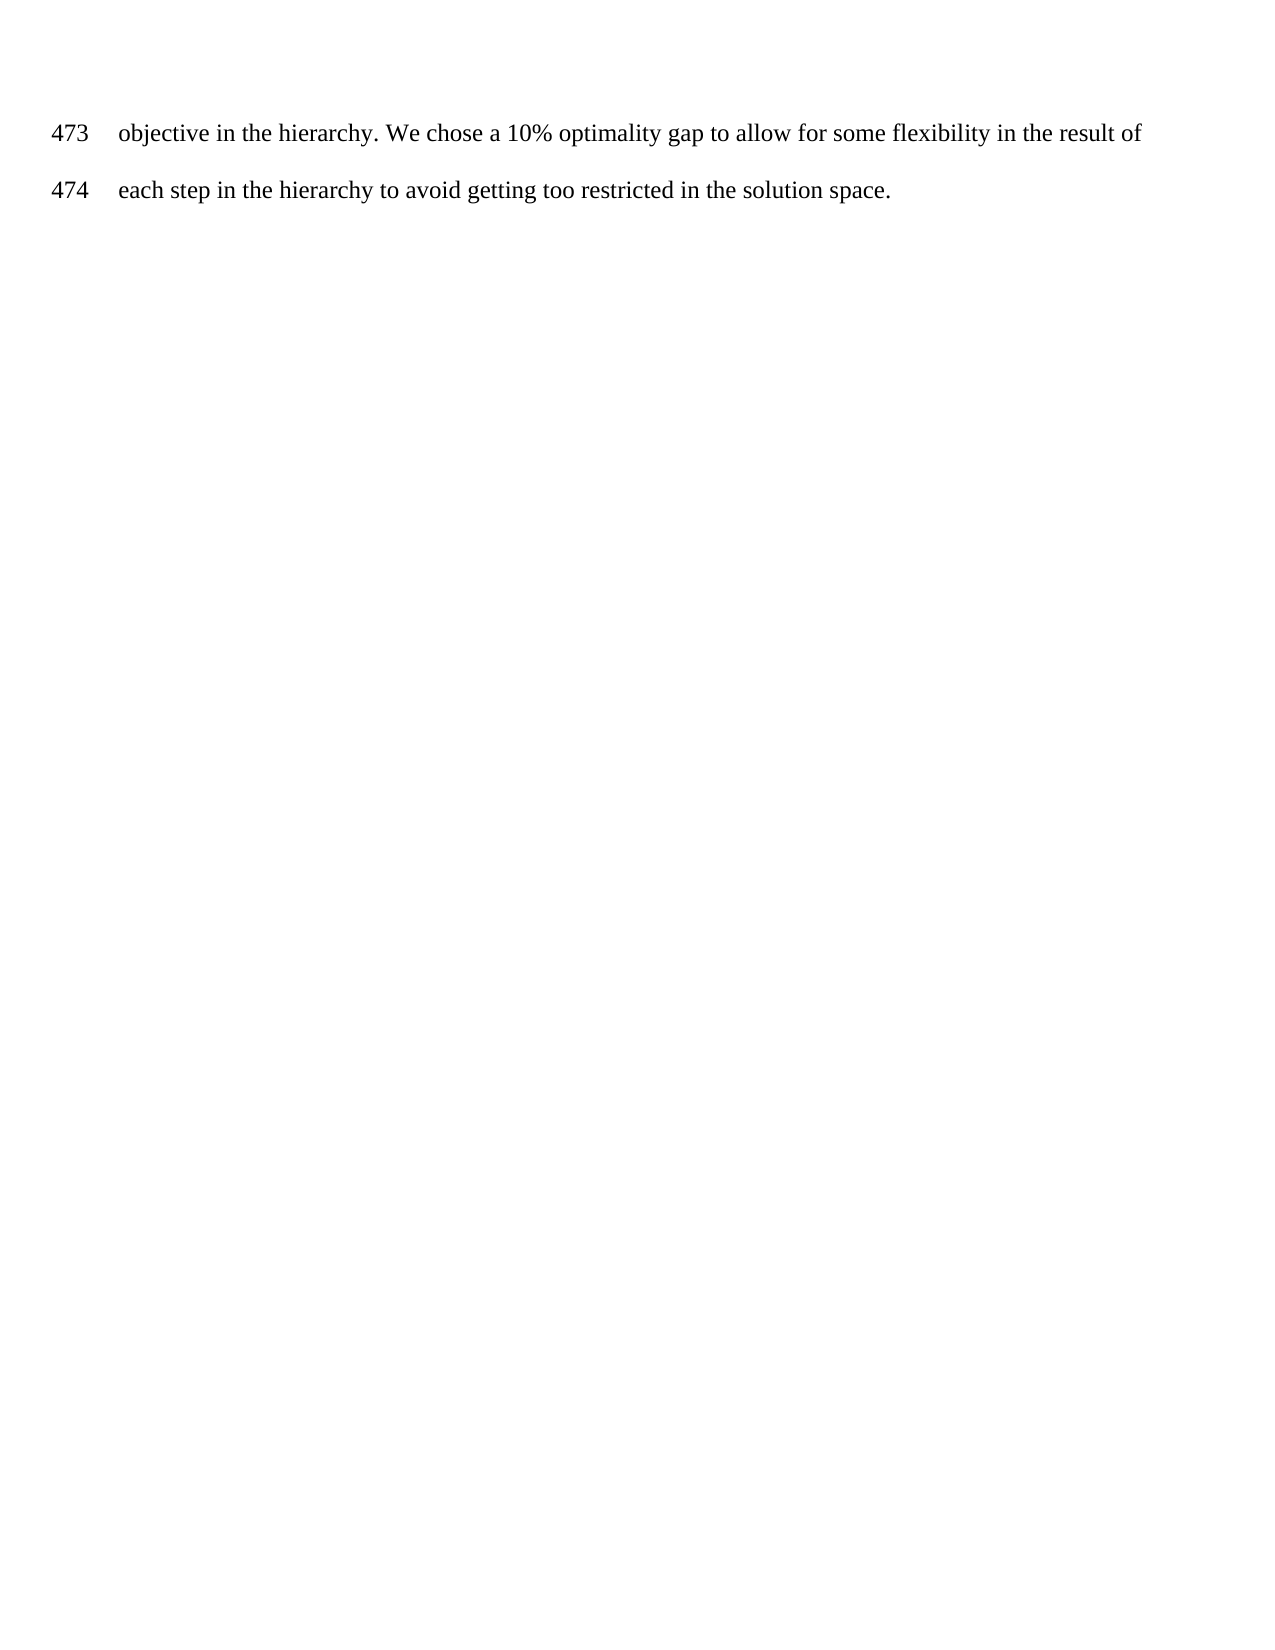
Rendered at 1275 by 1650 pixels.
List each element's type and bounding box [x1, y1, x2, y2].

text [118, 118, 1157, 204]
